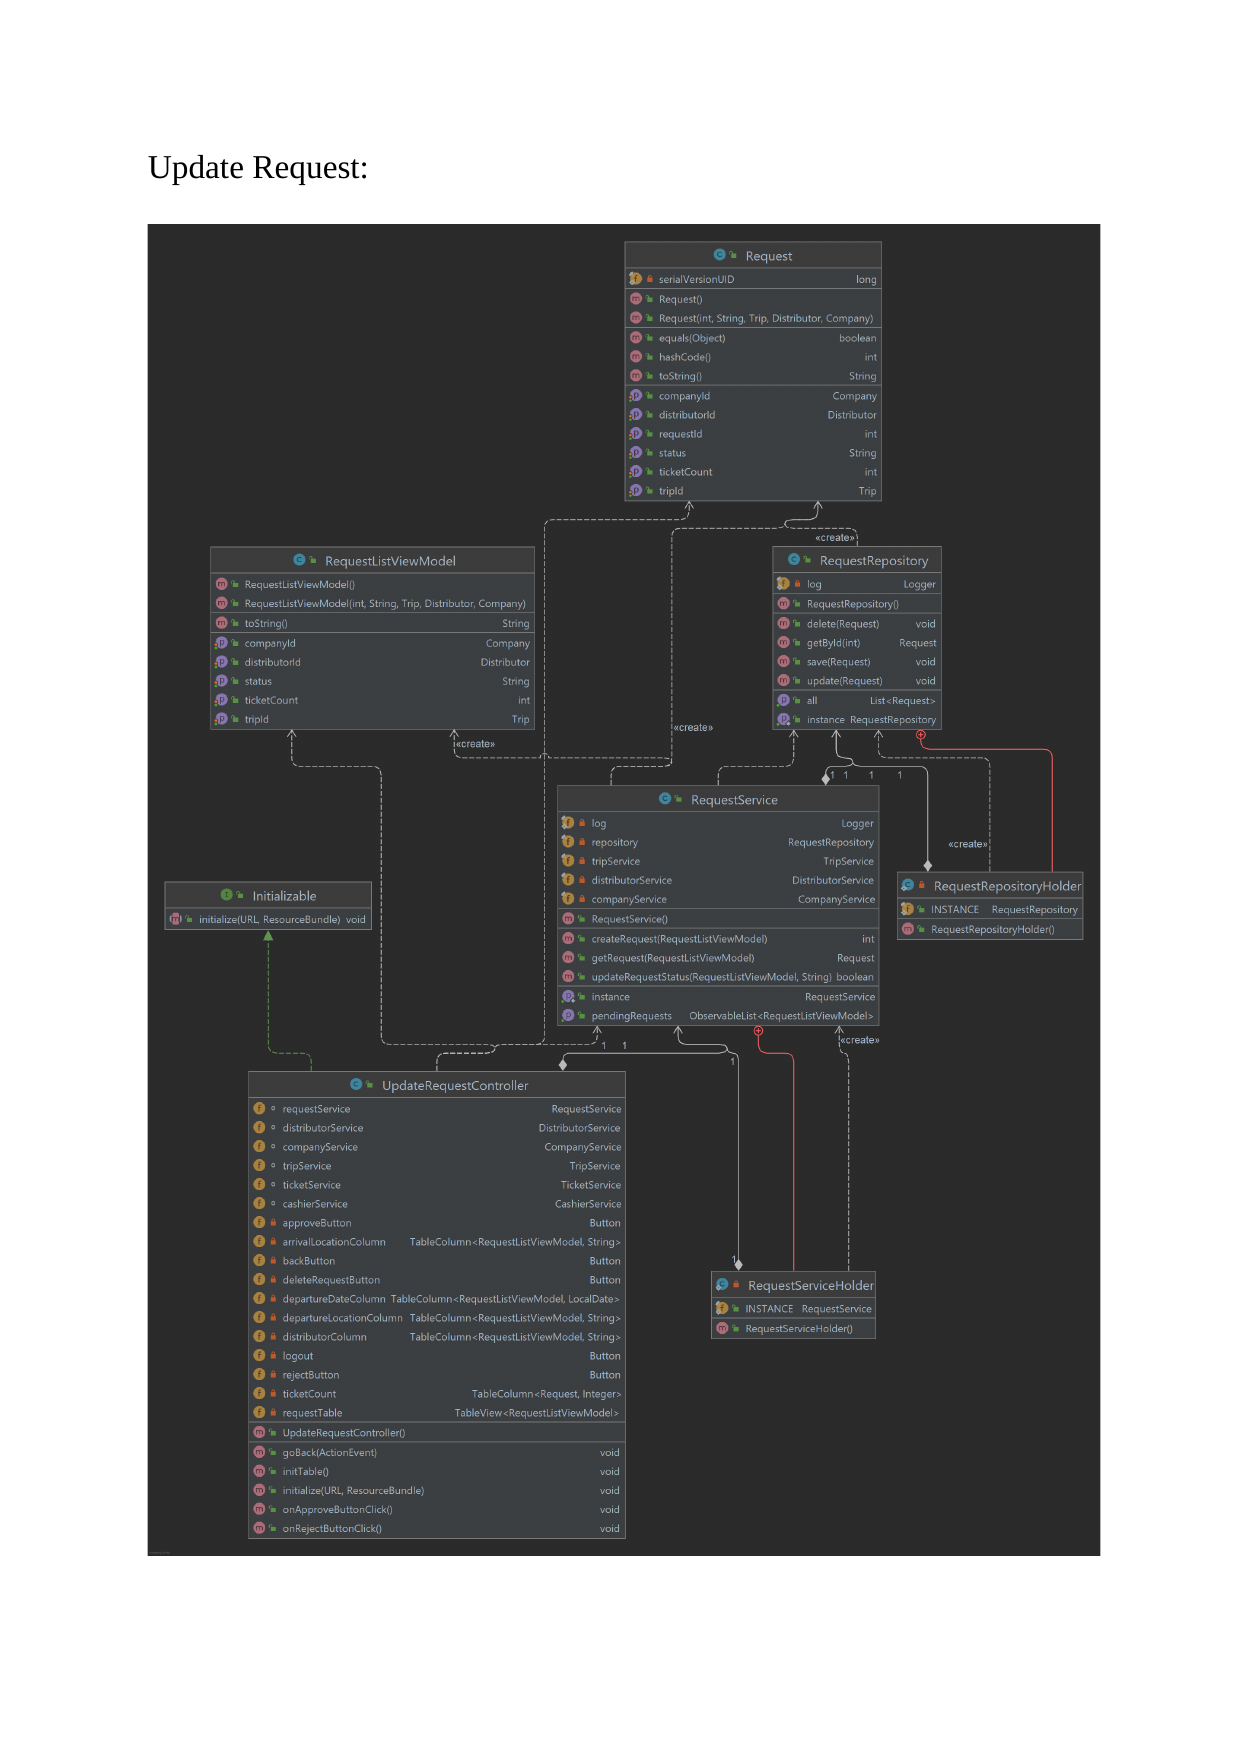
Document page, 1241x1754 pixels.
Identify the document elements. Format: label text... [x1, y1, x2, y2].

text Update Request: [148, 148, 1093, 186]
picture [147, 224, 1101, 1556]
